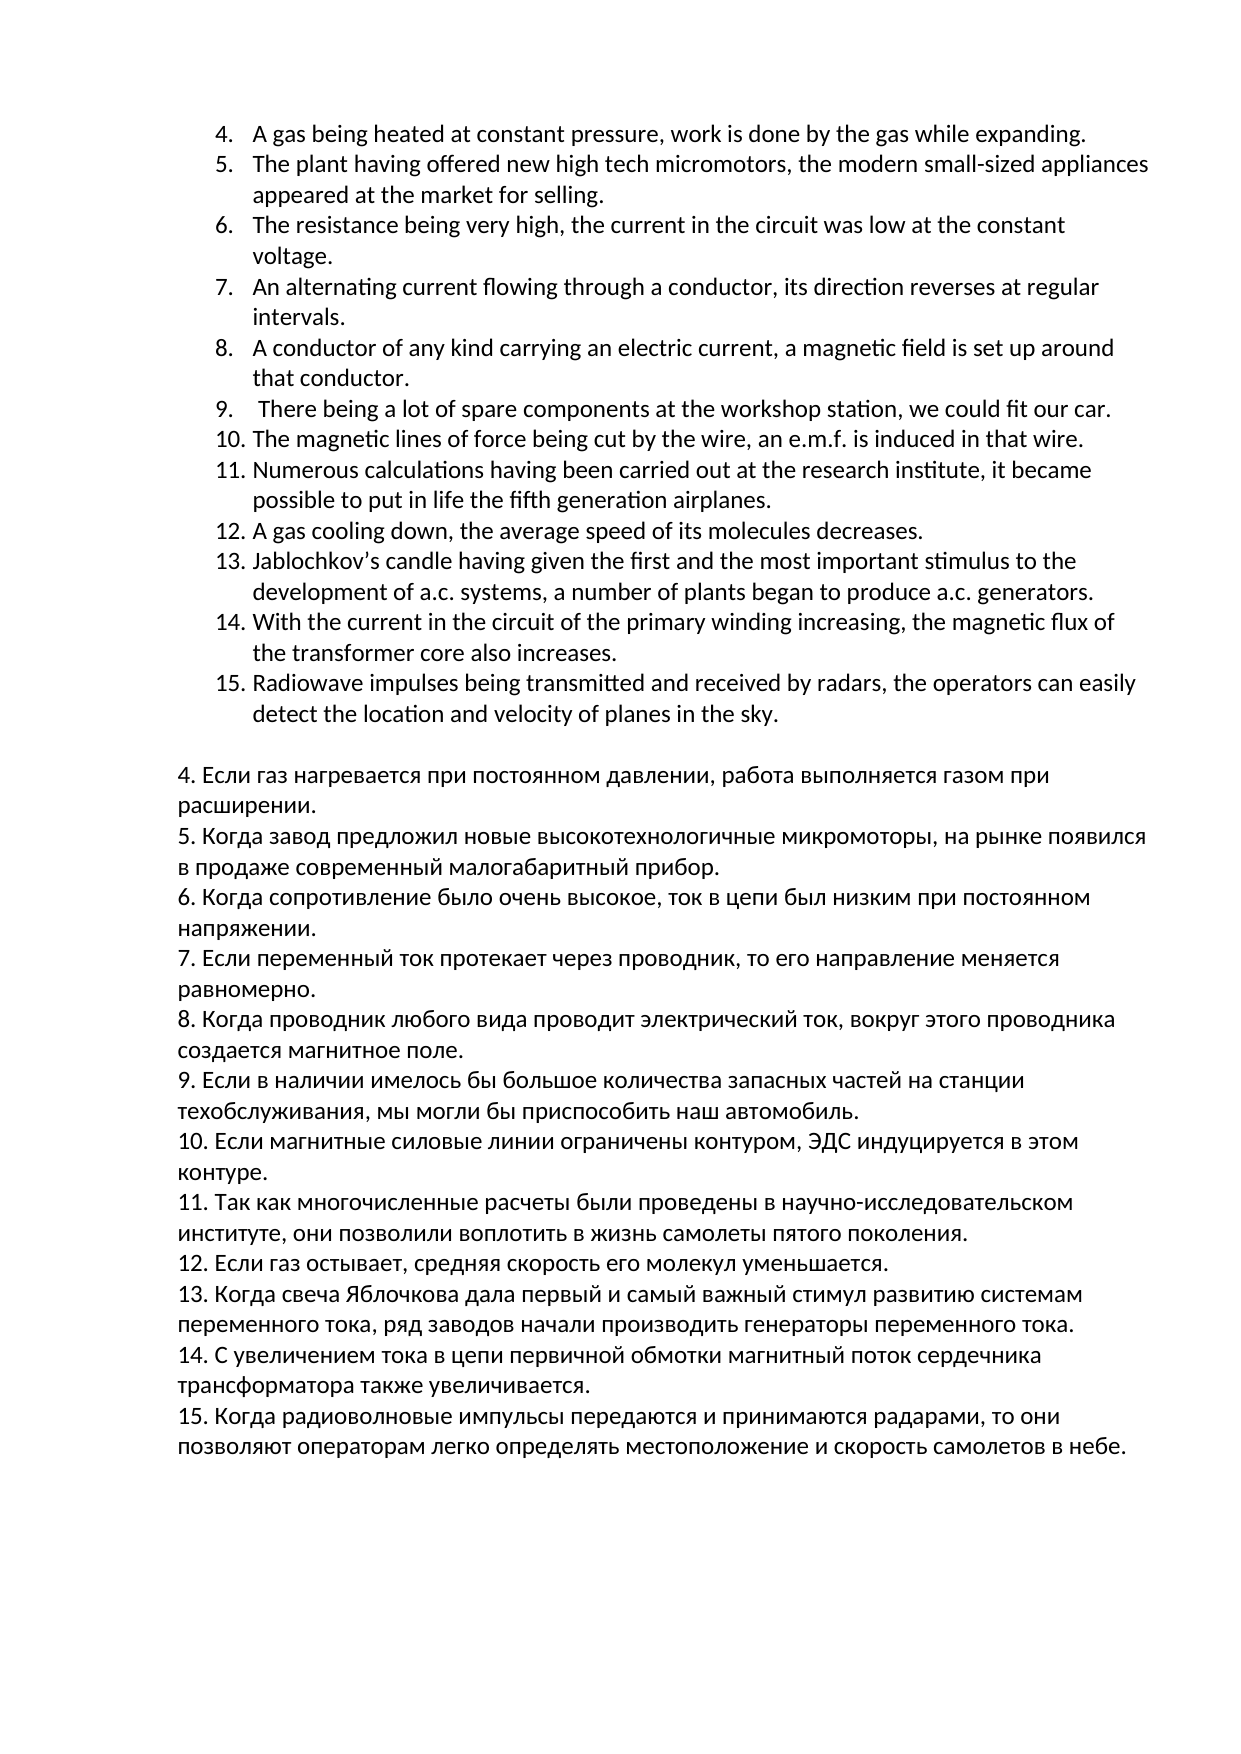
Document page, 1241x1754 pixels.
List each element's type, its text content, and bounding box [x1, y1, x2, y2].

list With the current in the circuit of the primary winding increasing, the magnetic flux of the transformer core also increases. [215, 606, 1152, 667]
list A conductor of any kind carrying an electric current, a magnetic field is set up around that conductor. [215, 332, 1152, 393]
text 4. Если газ нагревается при постоянном давлении, работа выполняется газом при расширении. [177, 759, 1152, 820]
text 7. Если переменный ток протекает через проводник, то его направление меняется равномерно. [177, 942, 1152, 1003]
text 12. Если газ остывает, средняя скорость его молекул уменьшается. [177, 1247, 1152, 1278]
list The plant having offered new high tech micromotors, the modern small-sized appliances appeared at the market for selling. [215, 149, 1152, 210]
list A gas cooling down, the average speed of its molecules decreases. [215, 515, 1152, 545]
list Numerous calculations having been carried out at the research institute, it became possible to put in life the fifth generation airplanes. [215, 454, 1152, 515]
list There being a lot of spare components at the workshop station, we could fit our car. [215, 393, 1152, 423]
text 9. Если в наличии имелось бы большое количества запасных частей на станции техобслуживания, мы могли бы приспособить наш автомобиль. [177, 1064, 1152, 1125]
list The resistance being very high, the current in the circuit was low at the constant voltage. [215, 210, 1152, 271]
list Jablochkov’s candle having given the first and the most important stimulus to the development of a.c. systems, a number of plants began to produce a.c. generators. [215, 545, 1152, 606]
text 14. С увеличением тока в цепи первичной обмотки магнитный поток сердечника трансформатора также увеличивается. [177, 1339, 1152, 1400]
text 11. Так как многочисленные расчеты были проведены в научно-исследовательском институте, они позволили воплотить в жизнь самолеты пятого поколения. [177, 1186, 1152, 1247]
list A gas being heated at constant pressure, work is done by the gas while expanding. [215, 118, 1152, 149]
text 8. Когда проводник любого вида проводит электрический ток, вокруг этого проводника создается магнитное поле. [177, 1003, 1152, 1064]
list An alternating current flowing through a conductor, its direction reverses at regular intervals. [215, 271, 1152, 332]
list Radiowave impulses being transmitted and received by radars, the operators can easily detect the location and velocity of planes in the sky. [215, 667, 1152, 728]
text 15. Когда радиоволновые импульсы передаются и принимаются радарами, то они позволяют операторам легко определять местоположение и скорость самолетов в небе. [177, 1400, 1152, 1461]
text 6. Когда сопротивление было очень высокое, ток в цепи был низким при постоянном напряжении. [177, 881, 1152, 942]
text 5. Когда завод предложил новые высокотехнологичные микромоторы, на рынке появился в продаже современный малогабаритный прибор. [177, 820, 1152, 881]
list The magnetic lines of force being cut by the wire, an e.m.f. is induced in that wire. [215, 423, 1152, 454]
text 13. Когда свеча Яблочкова дала первый и самый важный стимул развитию системам переменного тока, ряд заводов начали производить генераторы переменного тока. [177, 1278, 1152, 1339]
text 10. Если магнитные силовые линии ограничены контуром, ЭДС индуцируется в этом контуре. [177, 1125, 1152, 1186]
